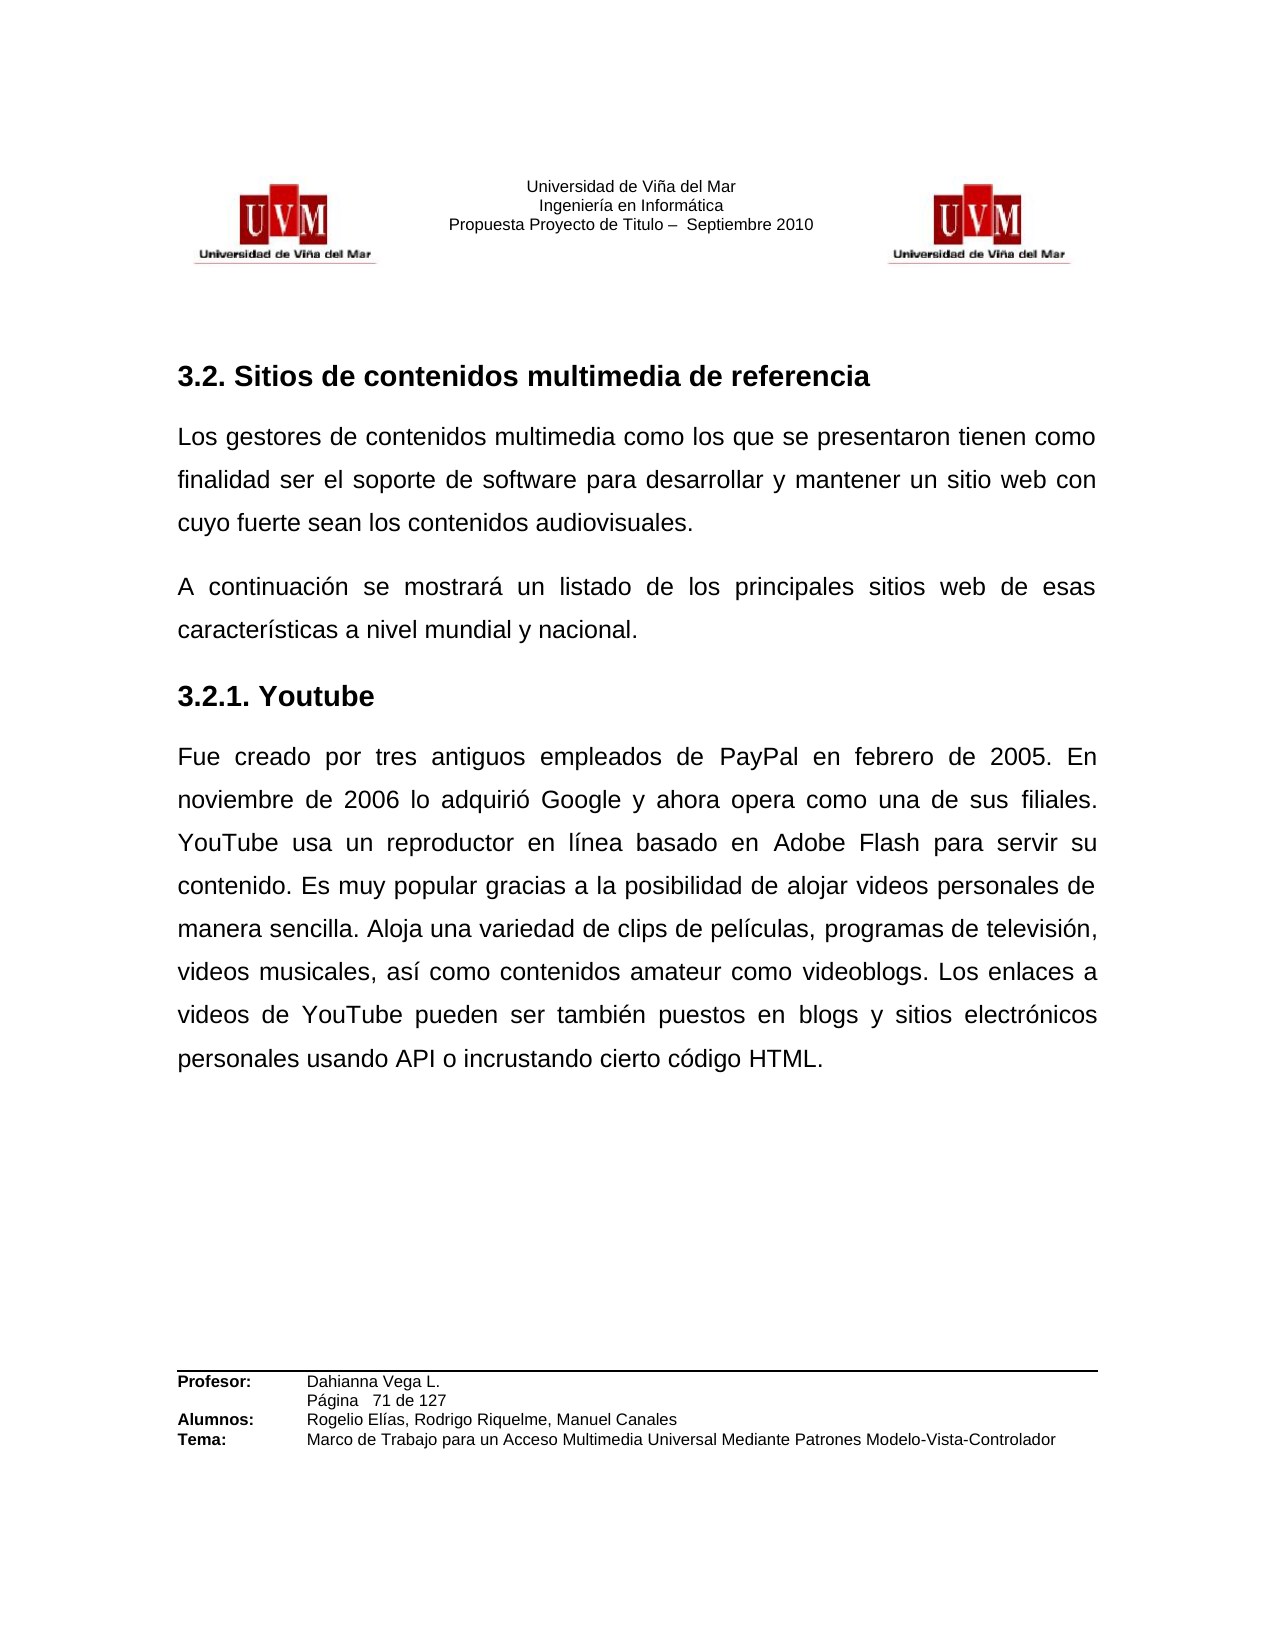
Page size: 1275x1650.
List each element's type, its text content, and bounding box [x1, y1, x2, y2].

text Fue creado por tres antiguos empleados de PayPal en febrero de 2005. En noviembre de 2006 lo adquirió Google y ahora opera como una de sus filiales. YouTube usa un reproductor en línea basado en Adobe Flash para servir su contenido. Es muy popular gracias a la posibilidad de alojar videos personales de manera sencilla. Aloja una variedad de clips de películas, programas de televisión, videos musicales, así como contenidos amateur como videoblogs. Los enlaces a videos de YouTube pueden ser también puestos en blogs y sitios electrónicos personales usando API o incrustando cierto código HTML. [177, 742, 1098, 1072]
picture [177, 176, 390, 267]
text A continuación se mostrará un listado de los principales sitios web de esas características a nivel mundial y nacional. [177, 572, 1098, 644]
text Los gestores de contenidos multimedia como los que se presentaron tienen como finalidad ser el soporte de software para desarrollar y mantener un sitio web con cuyo fuerte sean los contenidos audiovisuales. [177, 422, 1098, 537]
subtitle 3.2.1. Youtube [177, 679, 1098, 712]
subtitle 3.2. Sitios de contenidos multimedia de referencia [177, 359, 1098, 392]
picture [871, 176, 1084, 267]
